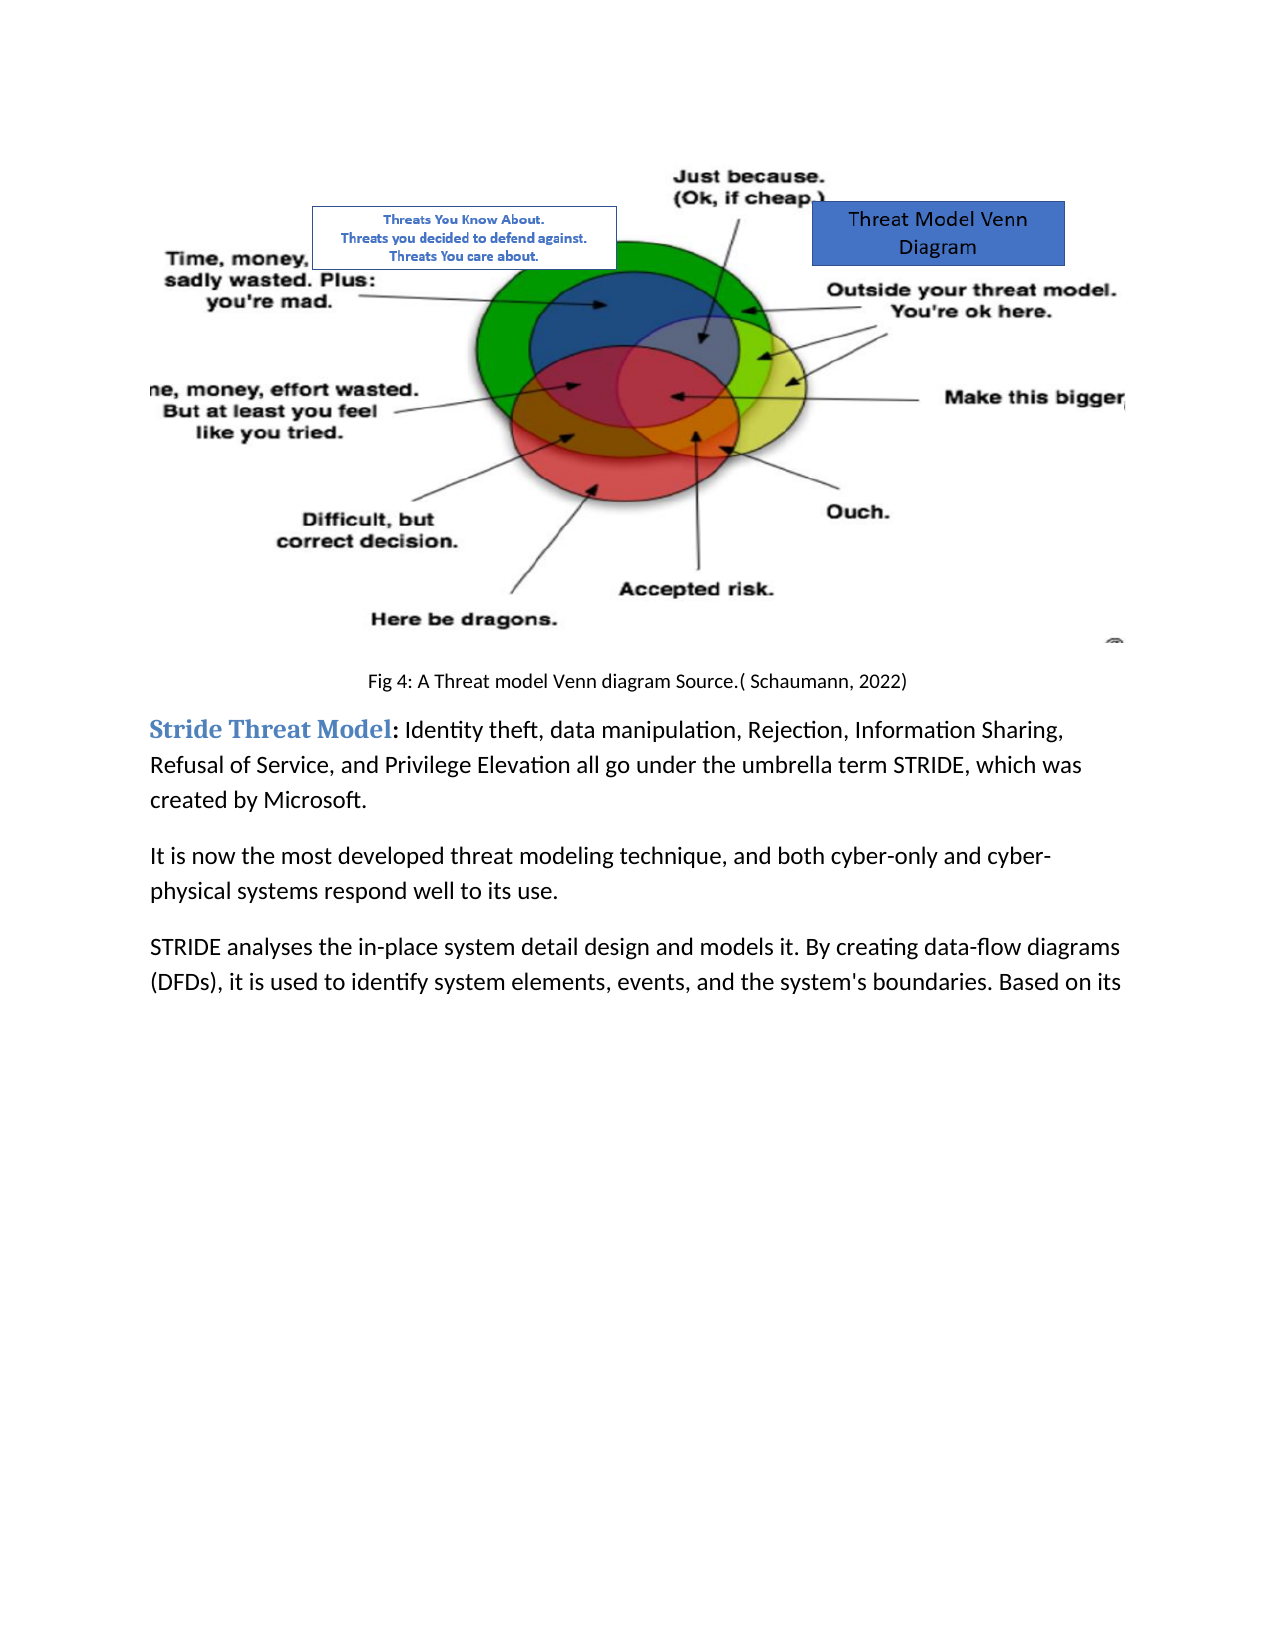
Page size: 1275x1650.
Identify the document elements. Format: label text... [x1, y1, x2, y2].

picture [150, 150, 1125, 643]
text It is now the most developed threat modeling technique, and both cyber-only and cyber-physical systems respond well to its use. [150, 841, 1125, 906]
text Fig 4: A Threat model Venn diagram Source. [150, 668, 1125, 693]
text Stride Threat Model: Identity theft, data manipulation, Rejection, Information Sharing, Refusal of Service, and Privilege Elevation all go under the umbrella term STRIDE, which was created by Microsoft. [150, 714, 1125, 815]
text STRIDE analyses the in-place system detail design and models it. By creating data-flow diagrams (DFDs), it is used to identify system elements, events, and the system's boundaries. Based on its name, it also applies a broad range of recognized dangers. [150, 931, 1125, 997]
